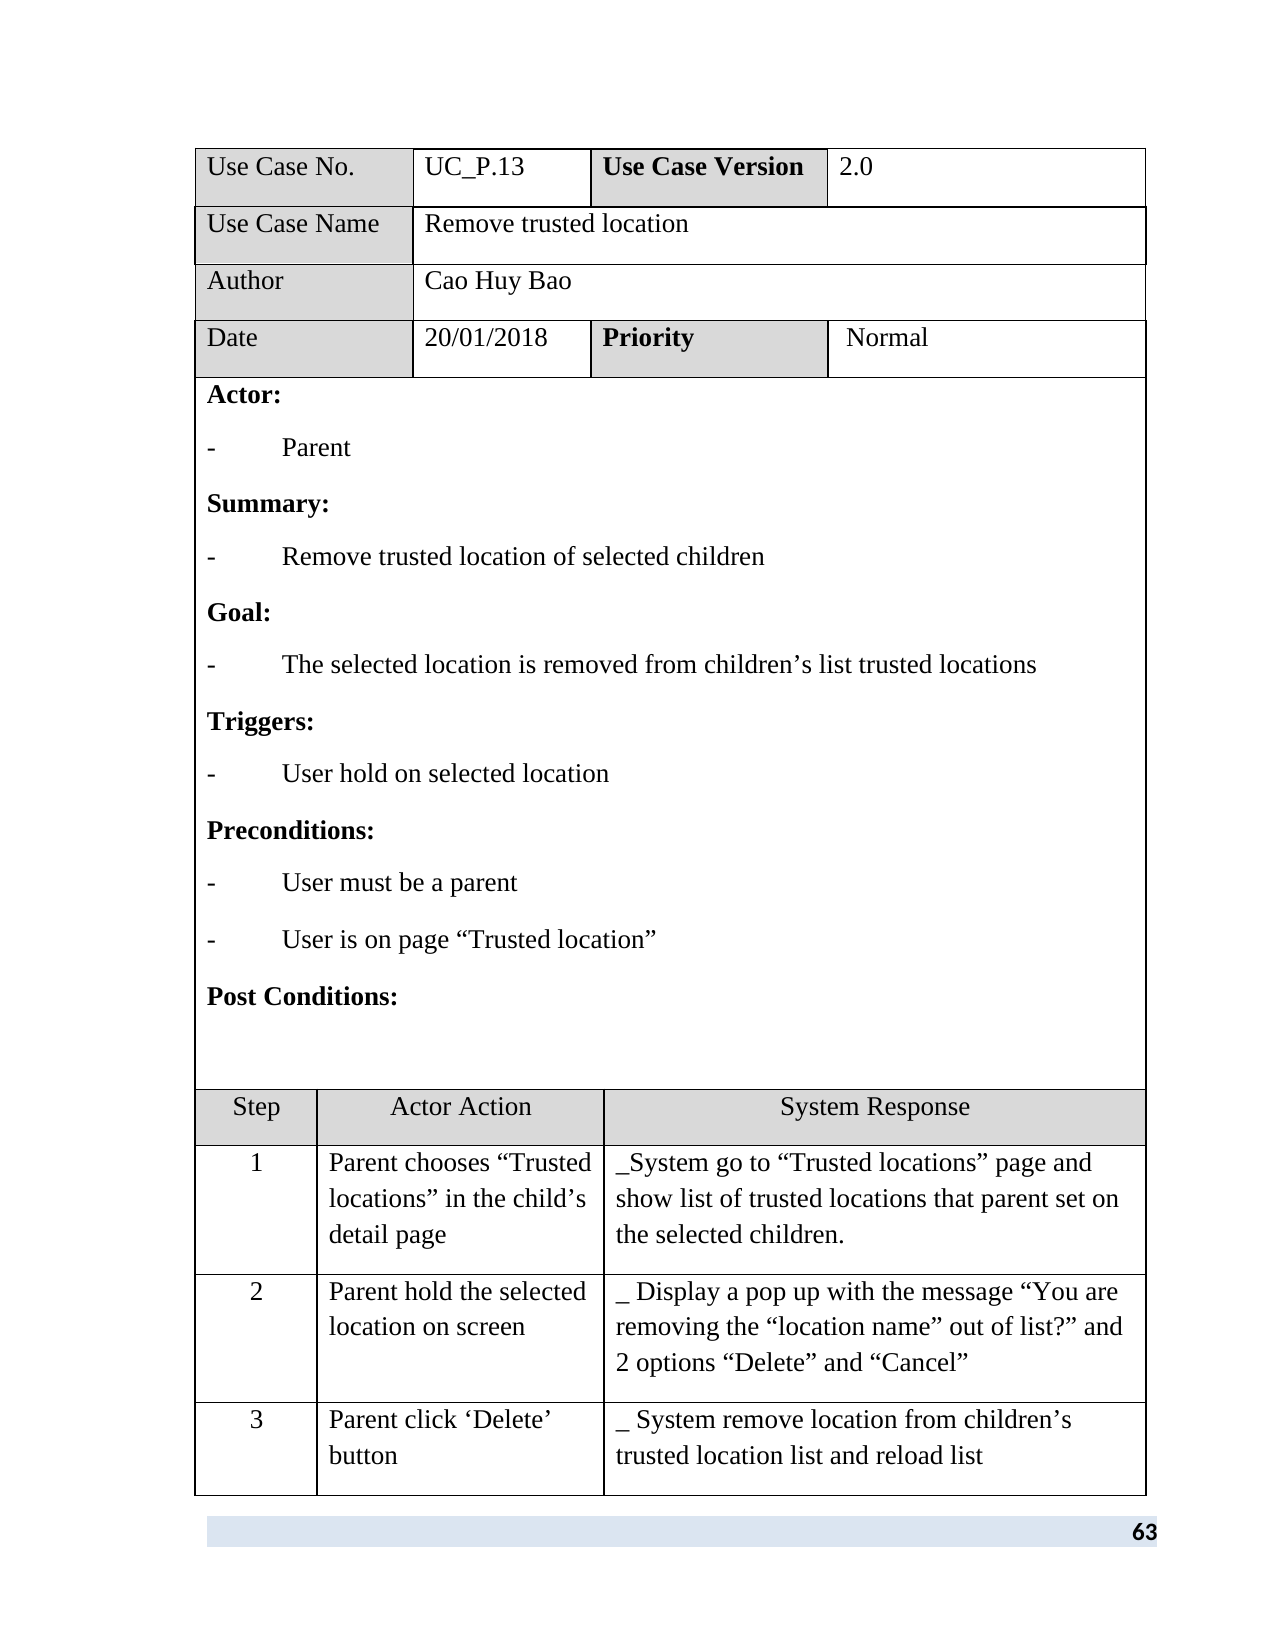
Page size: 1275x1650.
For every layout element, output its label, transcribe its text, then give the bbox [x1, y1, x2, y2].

table_cell Normal [829, 321, 1145, 377]
table_cell Actor Action [318, 1090, 603, 1145]
table_cell Date [196, 321, 412, 377]
table_cell 2 [196, 1275, 316, 1402]
table_cell 1 [196, 1146, 316, 1274]
table_cell Parent chooses “Trusted locations” in the child’s detail page [318, 1146, 603, 1274]
table_cell _System go to “Trusted locations” page and show list of trusted locations that parent set on the selected children. [605, 1146, 1145, 1274]
table_cell Actor: Parent Summary: Remove trusted location of selected children Goal: The selected location is removed from children’s list trusted locations Triggers: User hold on selected location Preconditions: User must be a parent User is on page “Trusted location” Post Conditions: [196, 378, 1145, 1088]
table_cell Use Case Name [196, 207, 412, 263]
table_cell Use Case Version [592, 150, 827, 206]
table_cell _ Display a pop up with the message “You are removing the “location name” out of list?” and 2 options “Delete” and “Cancel” [605, 1275, 1145, 1402]
table_cell UC_P.13 [414, 150, 590, 206]
table_cell Parent hold the selected location on screen [318, 1275, 603, 1402]
table_cell Cao Huy Bao [414, 265, 1145, 320]
table_cell Priority [592, 321, 827, 377]
table_cell Step [196, 1090, 316, 1145]
table_cell 20/01/2018 [414, 321, 590, 377]
table_cell Remove trusted location [414, 208, 1145, 263]
table_cell Use Case No. [196, 149, 413, 206]
table_cell 2.0 [828, 149, 1145, 206]
table_cell System Response [605, 1090, 1145, 1145]
table_cell _ System remove location from children’s trusted location list and reload list [605, 1403, 1145, 1495]
table_cell 3 [196, 1403, 316, 1495]
table_cell Parent click ‘Delete’ button [318, 1403, 603, 1495]
table_cell Author [196, 265, 413, 320]
